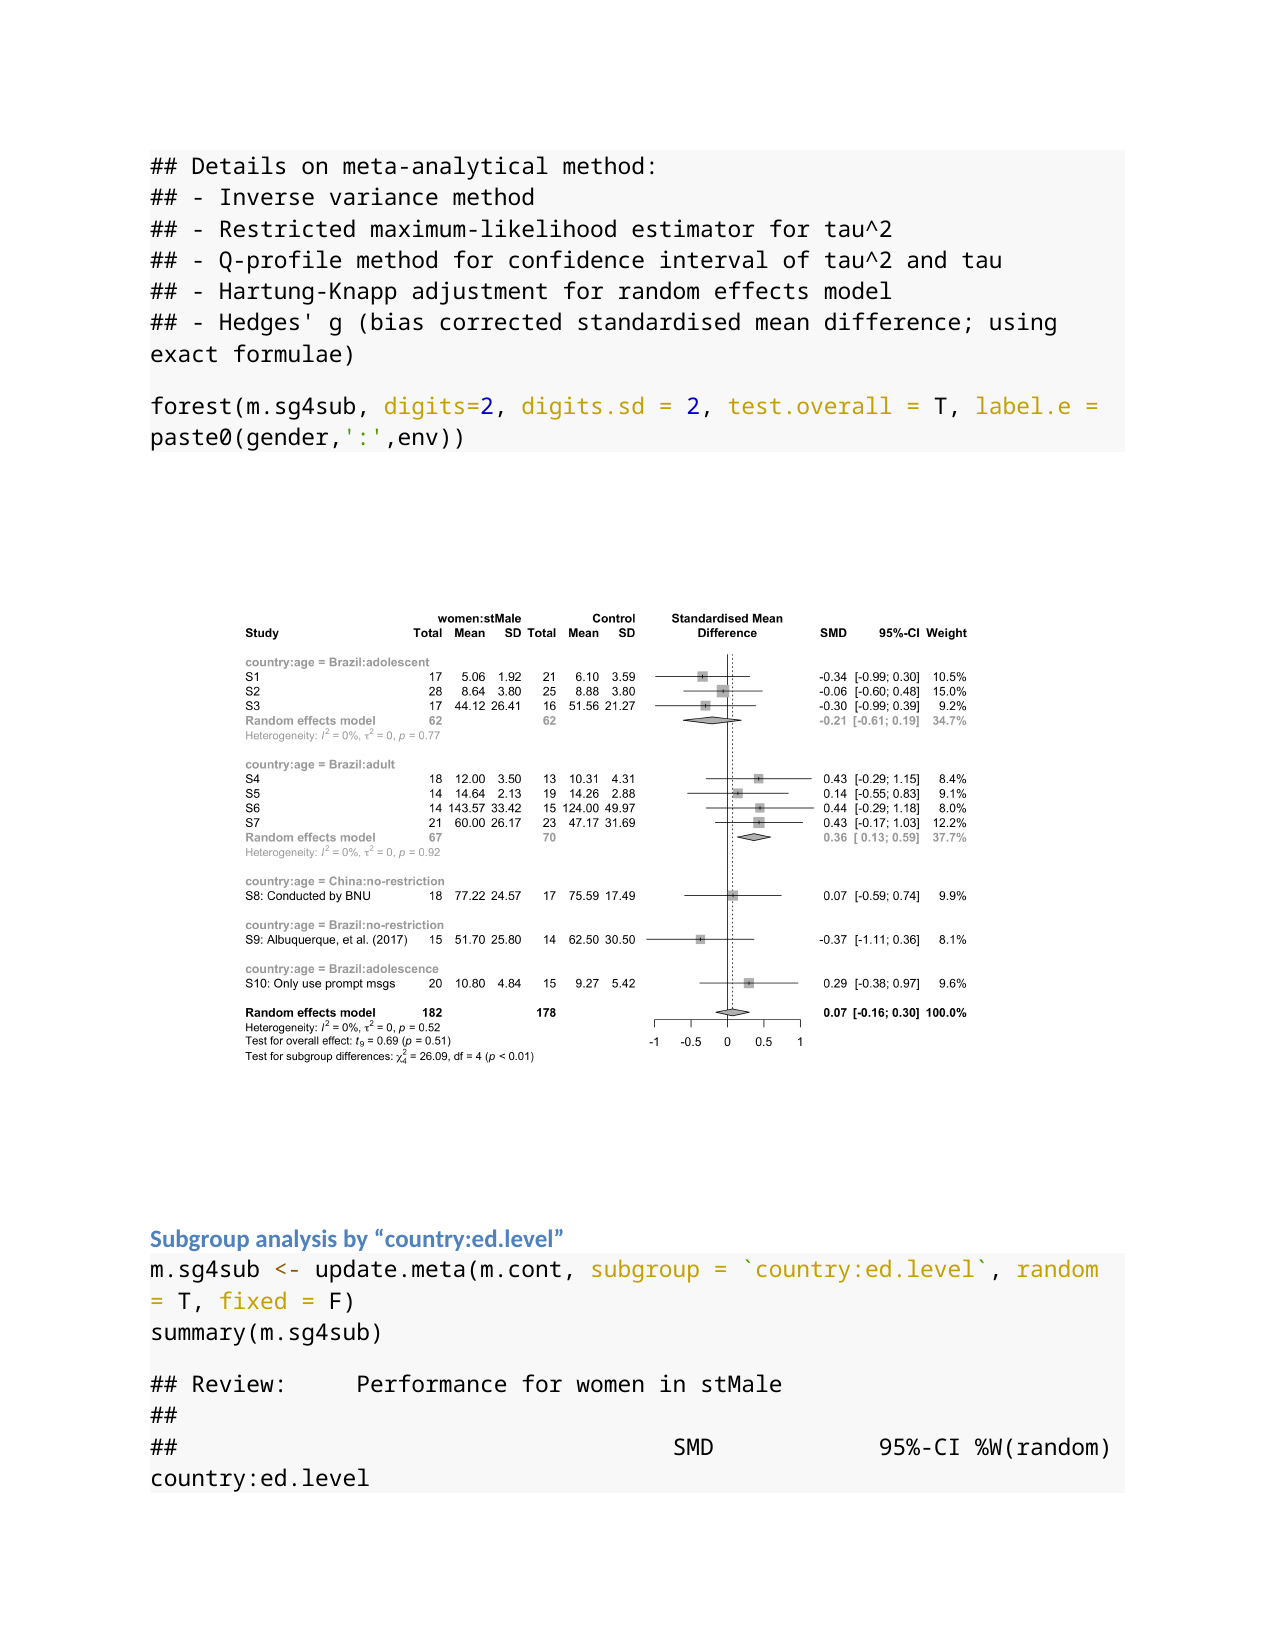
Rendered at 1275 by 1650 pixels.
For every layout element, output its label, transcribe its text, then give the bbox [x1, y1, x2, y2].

picture [168, 472, 1044, 1202]
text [150, 1368, 1125, 1493]
text m.sg4sub <- update.meta(m.cont, subgroup = `country:ed.level`, random = T, fixed = F) summary(m.sg4sub) [150, 1253, 1125, 1347]
text forest(m.sg4sub, digits=2, digits.sd = 2, test.overall = T, label.e = paste0(gender,':',env)) [150, 389, 1125, 452]
subtitle Subgroup analysis by “country:ed.level” [150, 1223, 1125, 1253]
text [150, 150, 1125, 369]
